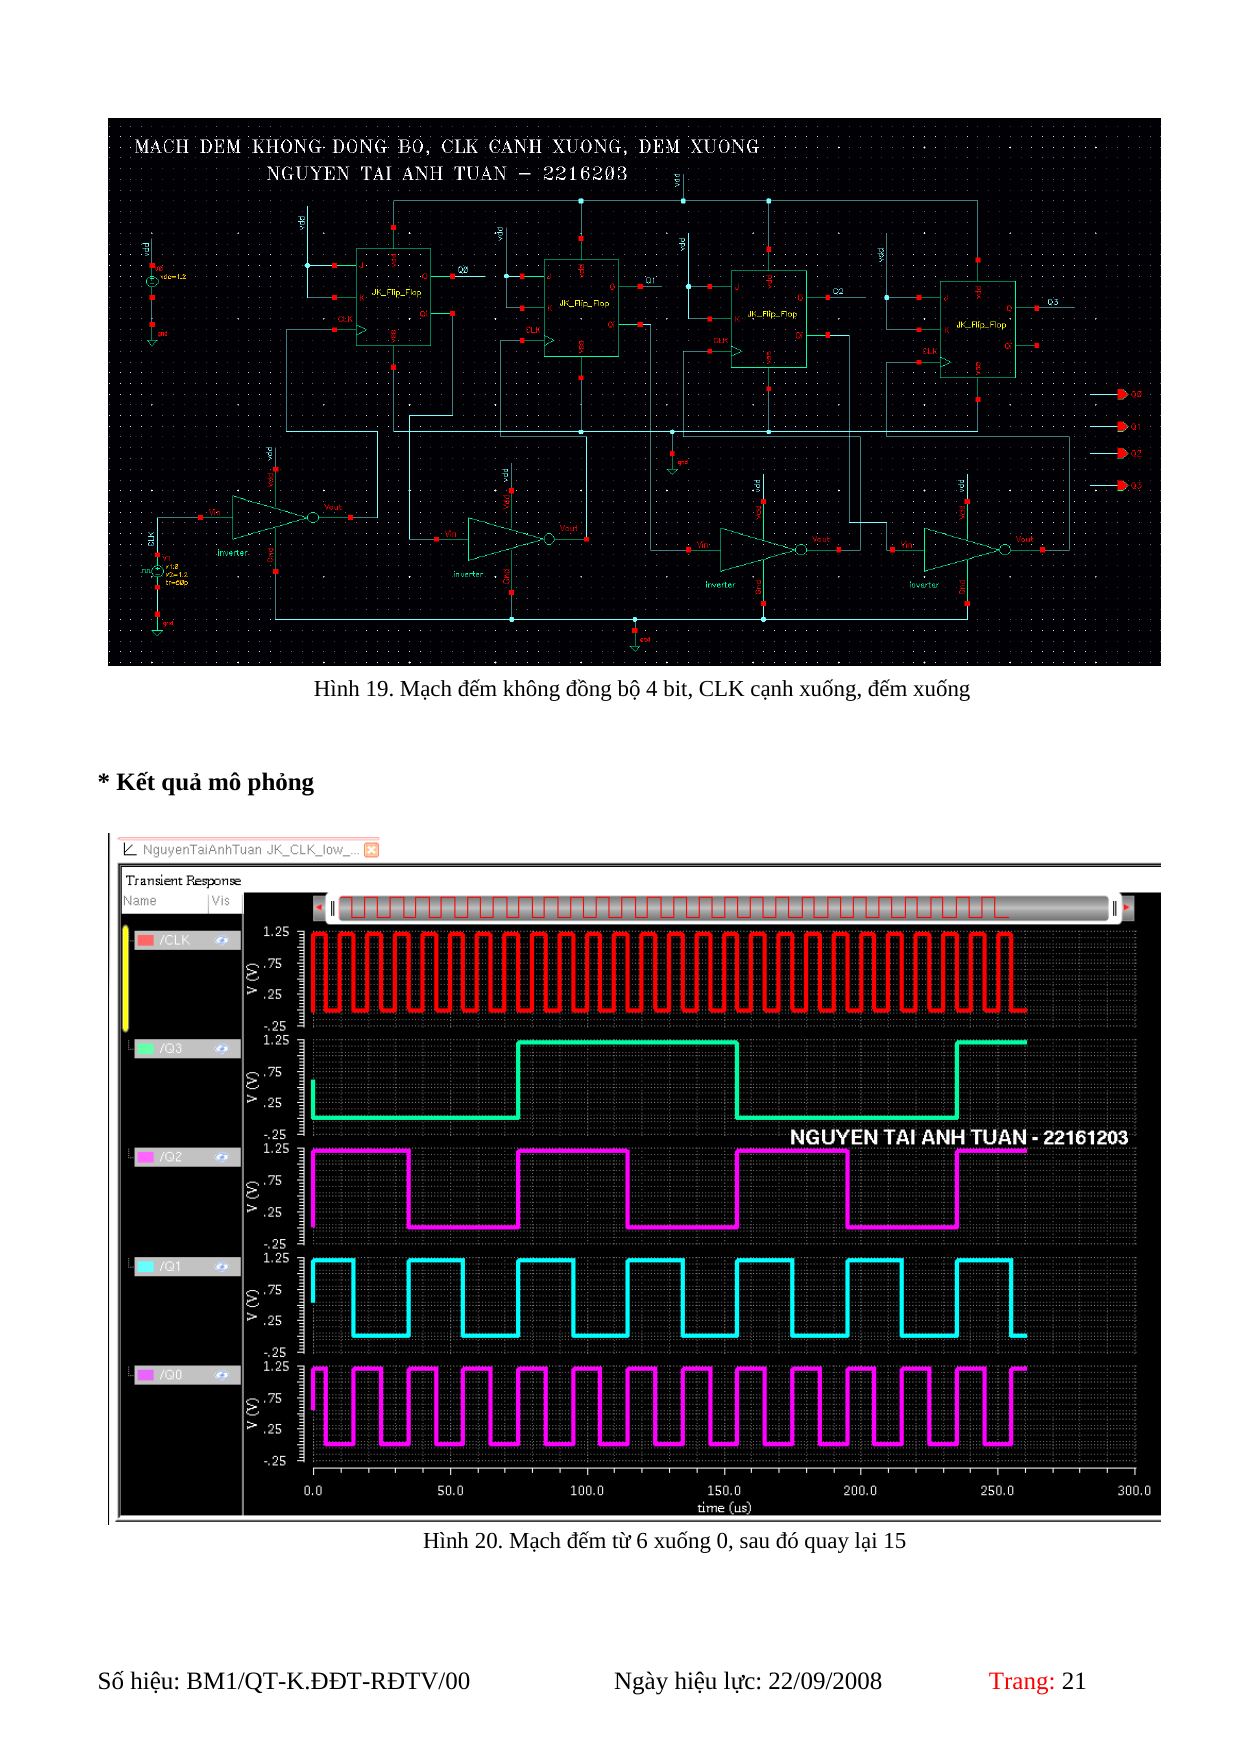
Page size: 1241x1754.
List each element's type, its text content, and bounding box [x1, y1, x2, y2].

picture [108, 833, 1161, 1525]
text * Kết quả mô phỏng [97, 767, 1149, 796]
table_header [98, 834, 1173, 1586]
table_header [98, 118, 1173, 734]
picture [108, 118, 1161, 666]
